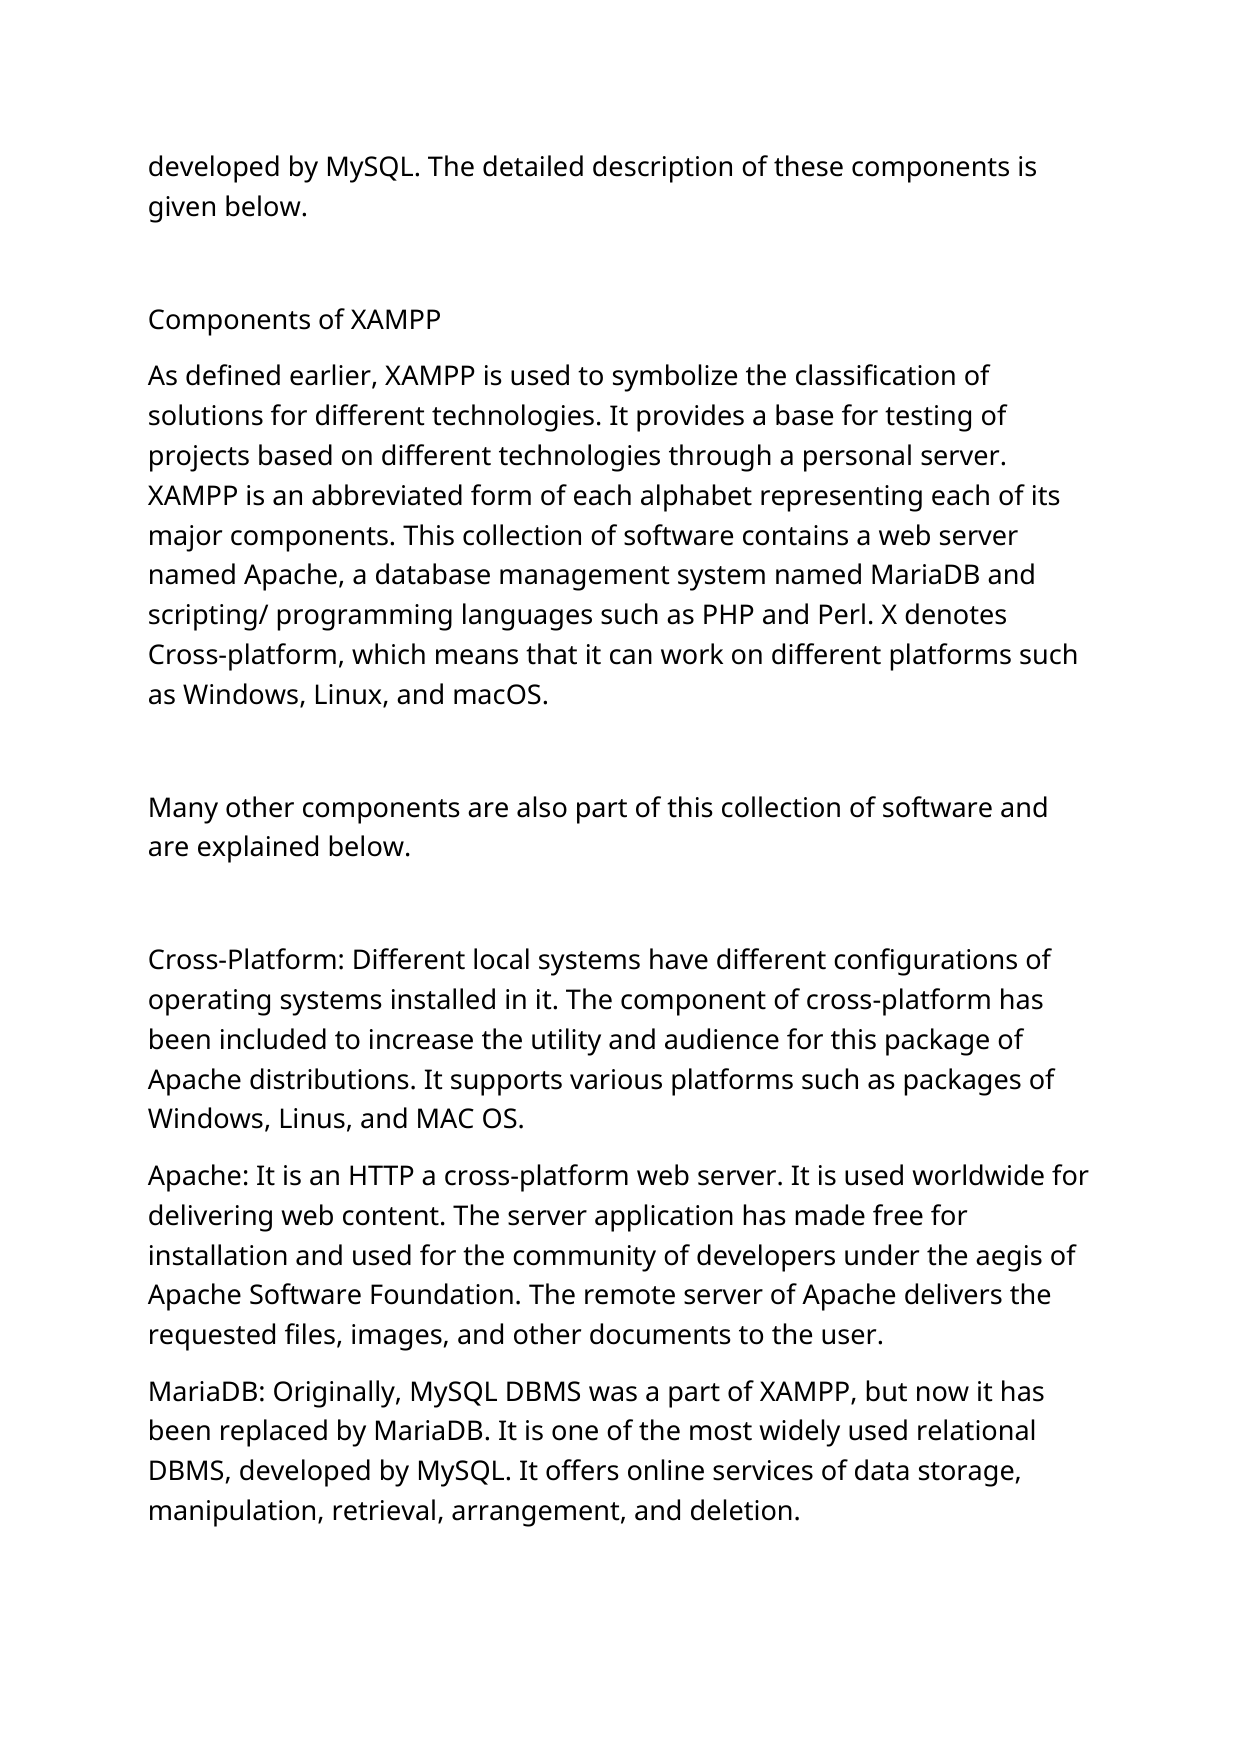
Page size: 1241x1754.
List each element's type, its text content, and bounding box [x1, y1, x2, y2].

text Many other components are also part of this collection of software and are explained below. [148, 788, 1093, 865]
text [148, 148, 1093, 224]
text Apache: It is an HTTP a cross-platform web server. It is used worldwide for delivering web content. The server application has made free for installation and used for the community of developers under the aegis of Apache Software Foundation. The remote server of Apache delivers the requested files, images, and other documents to the user. [148, 1156, 1093, 1352]
text Components of XAMPP [148, 300, 1093, 337]
text Cross-Platform: Different local systems have different configurations of operating systems installed in it. The component of cross-platform has been included to increase the utility and audience for this package of Apache distributions. It supports various platforms such as packages of Windows, Linus, and MAC OS. [148, 941, 1093, 1137]
text As defined earlier, XAMPP is used to symbolize the classification of solutions for different technologies. It provides a base for testing of projects based on different technologies through a personal server. XAMPP is an abbreviated form of each alphabet representing each of its major components. This collection of software contains a web server named Apache, a database management system named MariaDB and scripting/ programming languages such as PHP and Perl. X denotes Cross-platform, which means that it can work on different platforms such as Windows, Linux, and macOS. [148, 357, 1093, 712]
text MariaDB: Originally, MySQL DBMS was a part of XAMPP, but now it has been replaced by MariaDB. It is one of the most widely used relational DBMS, developed by MySQL. It offers online services of data storage, manipulation, retrieval, arrangement, and deletion. [148, 1372, 1093, 1528]
